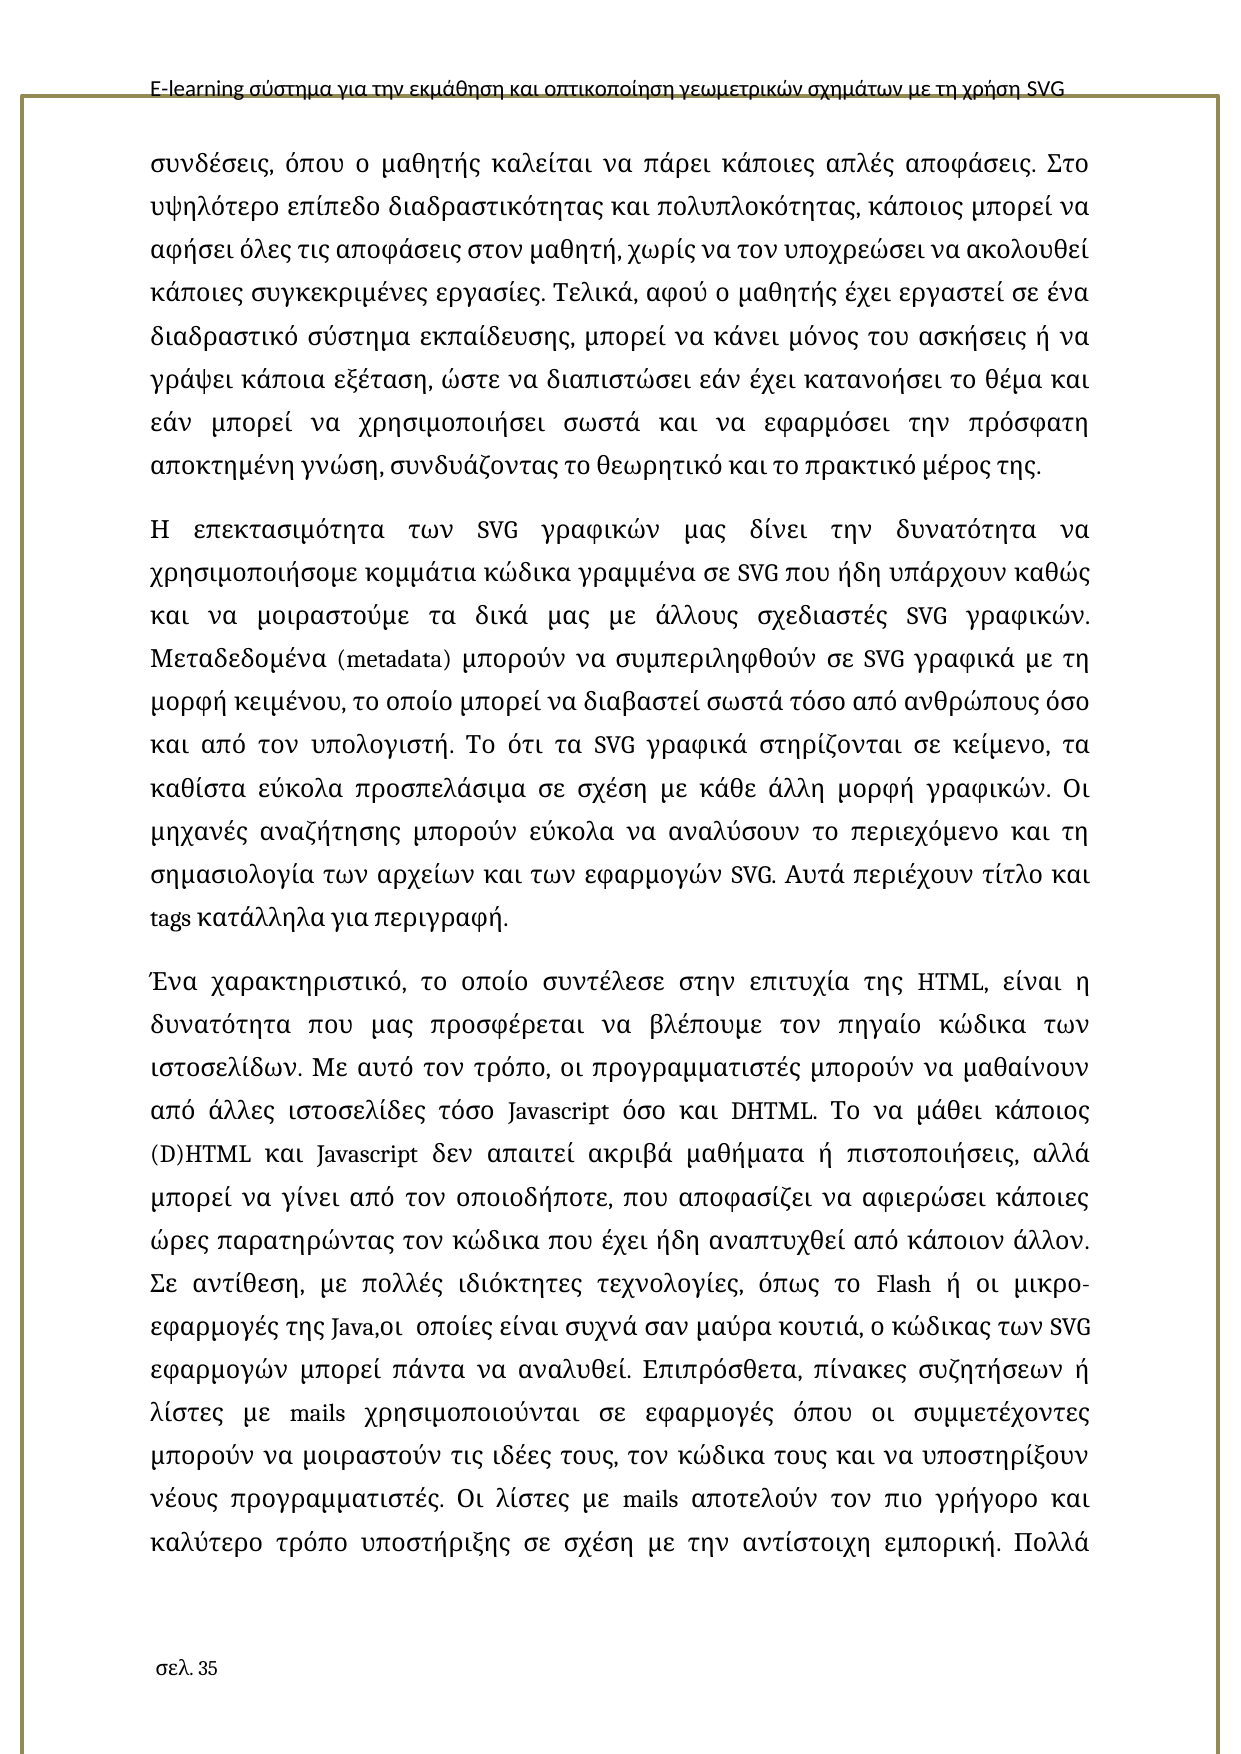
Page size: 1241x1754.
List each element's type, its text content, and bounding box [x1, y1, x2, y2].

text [150, 150, 1090, 481]
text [150, 968, 1090, 1557]
text Η επεκτασιμότητα των SVG γραφικών μας δίνει την δυνατότητα να χρησιμοποιήσομε κομμάτια κώδικα γραμμένα σε SVG που ήδη υπάρχουν καθώς και να μοιραστούμε τα δικά μας με άλλους σχεδιαστές SVG γραφικών. Μεταδεδομένα (metadata) μπορούν να συμπεριληφθούν σε SVG γραφικά με τη μορφή κειμένου, το οποίο μπορεί να διαβαστεί σωστά τόσο από ανθρώπους όσο και από τον υπολογιστή. Το ότι τα SVG γραφικά στηρίζονται σε κείμενο, τα καθίστα εύκολα προσπελάσιμα σε σχέση με κάθε άλλη μορφή γραφικών. Οι μηχανές αναζήτησης μπορούν εύκολα να αναλύσουν το περιεχόμενο και τη σημασιολογία των αρχείων και των εφαρμογών SVG. Αυτά περιέχουν τίτλο και tags κατάλληλα για περιγραφή. [150, 516, 1090, 933]
